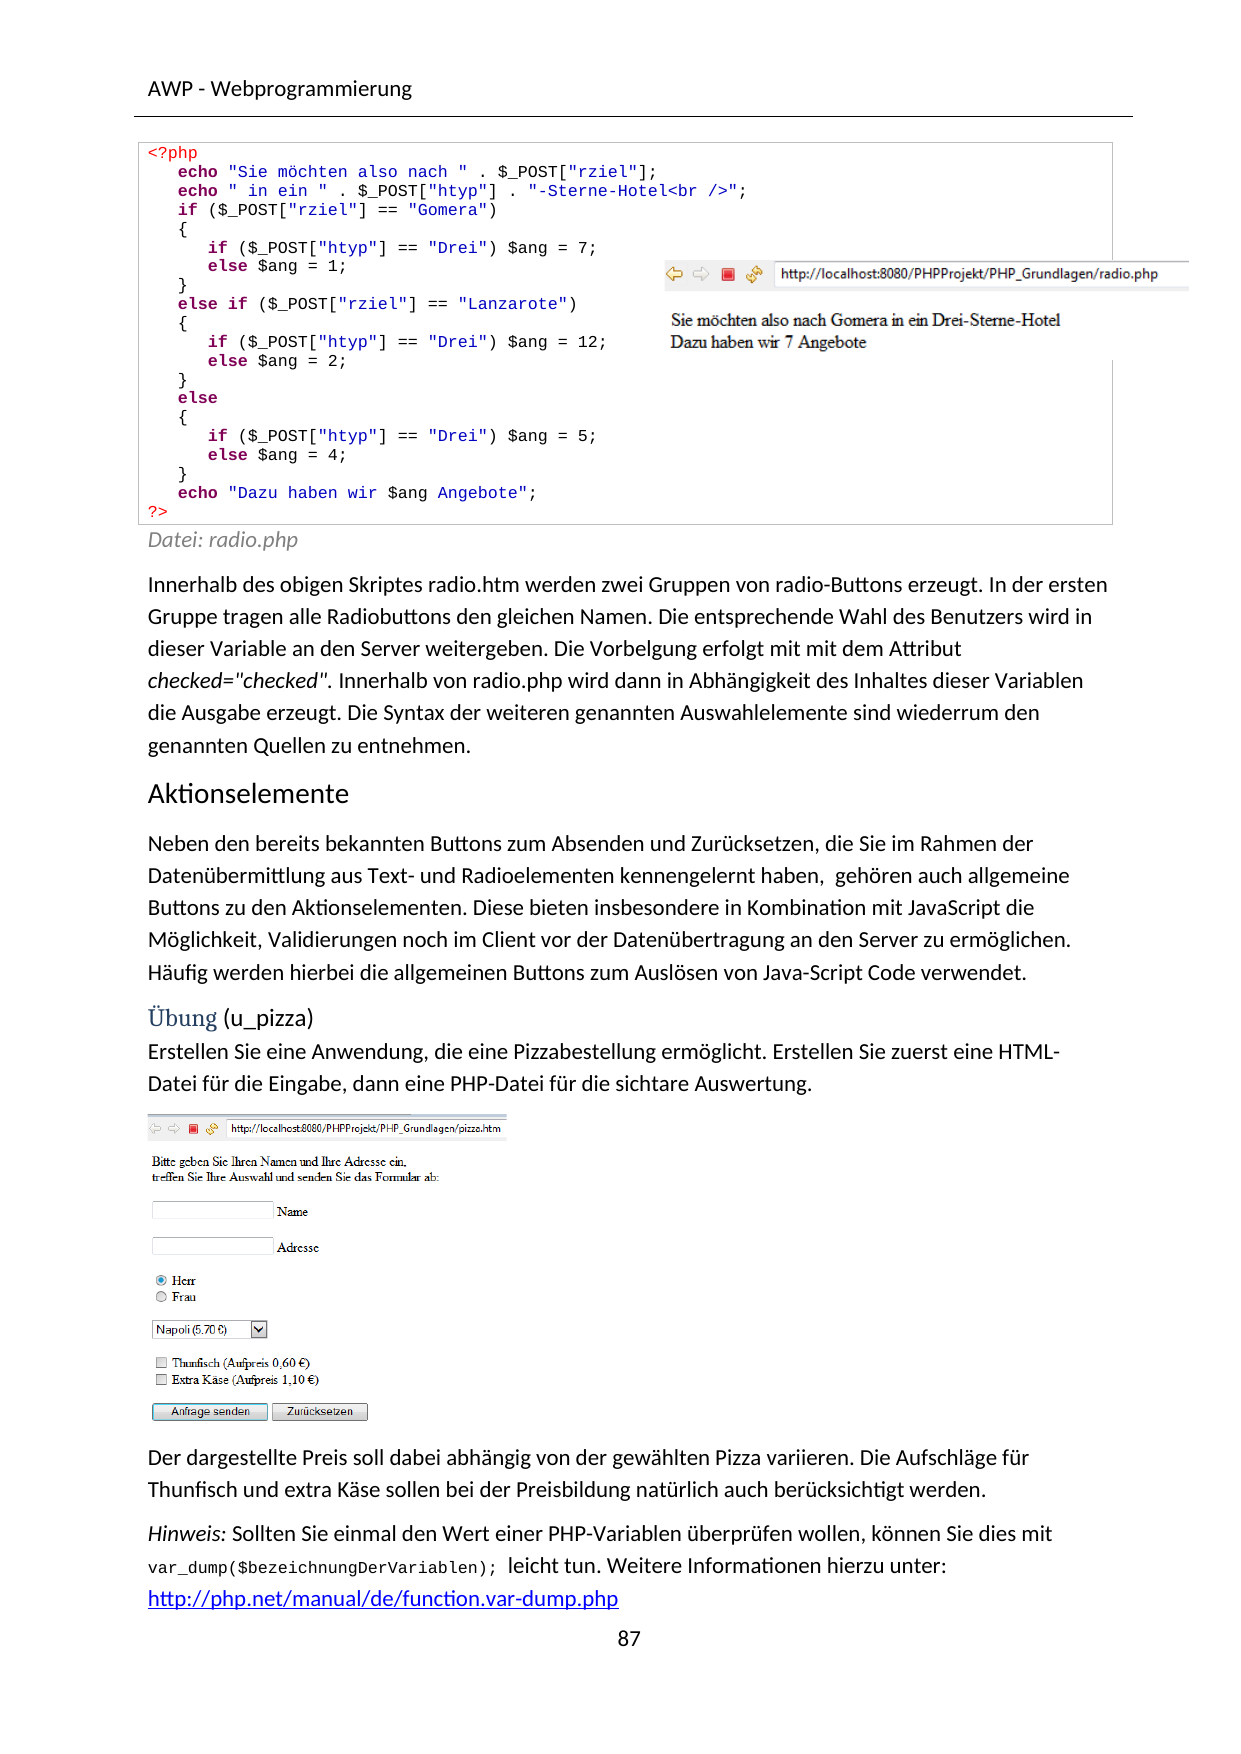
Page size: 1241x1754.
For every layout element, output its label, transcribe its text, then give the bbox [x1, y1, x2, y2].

text if ($_POST["htyp"] == "Drei") $ang = 7; [148, 239, 1110, 258]
text if ($_POST["htyp"] == "Drei") $ang = 12; [148, 333, 664, 352]
text Erstellen Sie eine Anwendung, die eine Pizzabestellung ermöglicht. Erstellen Sie zuerst eine HTML-Datei für die Eingabe, dann eine PHP-Datei für die sichtare Auswertung. [148, 1037, 1110, 1097]
text if ($_POST["rziel"] == "Gomera") [148, 201, 1110, 220]
text else $ang = 1; [148, 258, 1110, 277]
text else if ($_POST["rziel"] == "Lanzarote") [148, 296, 664, 314]
text Aktionselemente [148, 775, 1110, 811]
text echo "Sie möchten also nach " . $_POST["rziel"]; [148, 164, 1110, 183]
text { [148, 220, 1110, 239]
text if ($_POST["htyp"] == "Drei") $ang = 5; [148, 428, 1110, 447]
text } [148, 277, 664, 296]
text { [148, 314, 664, 333]
text ?> [139, 500, 1112, 524]
text else $ang = 2; [148, 352, 1110, 371]
text <?php [139, 143, 1112, 164]
text Datei: radio.php [148, 525, 1110, 553]
picture [147, 1114, 507, 1426]
text echo "Dazu haben wir $ang Angebote"; [148, 484, 1110, 500]
text echo " in ein " . $_POST["htyp"] . "-Sterne-Hotel<br />"; [148, 183, 1110, 201]
text Neben den bereits bekannten Buttons zum Absenden und Zurücksetzen, die Sie im Rahmen der Datenübermittlung aus Text- und Radioelementen kennengelernt haben, gehören auch allgemeine Buttons zu den Aktionselementen. Diese bieten insbesondere in Kombination mit JavaScript die Möglichkeit, Validierungen noch im Client vor der Datenübertragung an den Server zu ermöglichen. Häufig werden hierbei die allgemeinen Buttons zum Auslösen von Java-Script Code verwendet. [148, 829, 1110, 986]
text Innerhalb des obigen Skriptes radio.htm werden zwei Gruppen von radio-Buttons erzeugt. In der ersten Gruppe tragen alle Radiobuttons den gleichen Namen. Die entsprechende Wahl des Benutzers wird in dieser Variable an den Server weitergeben. Die Vorbelgung erfolgt mit mit dem Attribut checked="checked". Innerhalb von radio.php wird dann in Abhängigkeit des Inhaltes dieser Variablen die Ausgabe erzeugt. Die Syntax der weiteren genannten Auswahlelemente sind wiederrum den genannten Quellen zu entnehmen. [148, 570, 1110, 759]
text else $ang = 4; [148, 447, 1110, 465]
text Übung (u_pizza) [148, 1002, 1110, 1033]
text Hinweis: Sollten Sie einmal den Wert einer PHP-Variablen überprüfen wollen, können Sie dies mit var_dump($bezeichnungDerVariablen); leicht tun. Weitere Informationen hierzu unter: http://php.net/manual/de/function.var-dump.php [148, 1519, 1110, 1612]
text { [148, 409, 1110, 428]
text else [148, 390, 1110, 409]
text } [148, 371, 1110, 390]
text } [148, 465, 1110, 484]
picture [664, 260, 1189, 360]
text Der dargestellte Preis soll dabei abhängig von der gewählten Pizza variieren. Die Aufschläge für Thunfisch und extra Käse sollen bei der Preisbildung natürlich auch berücksichtigt werden. [148, 1443, 1110, 1503]
